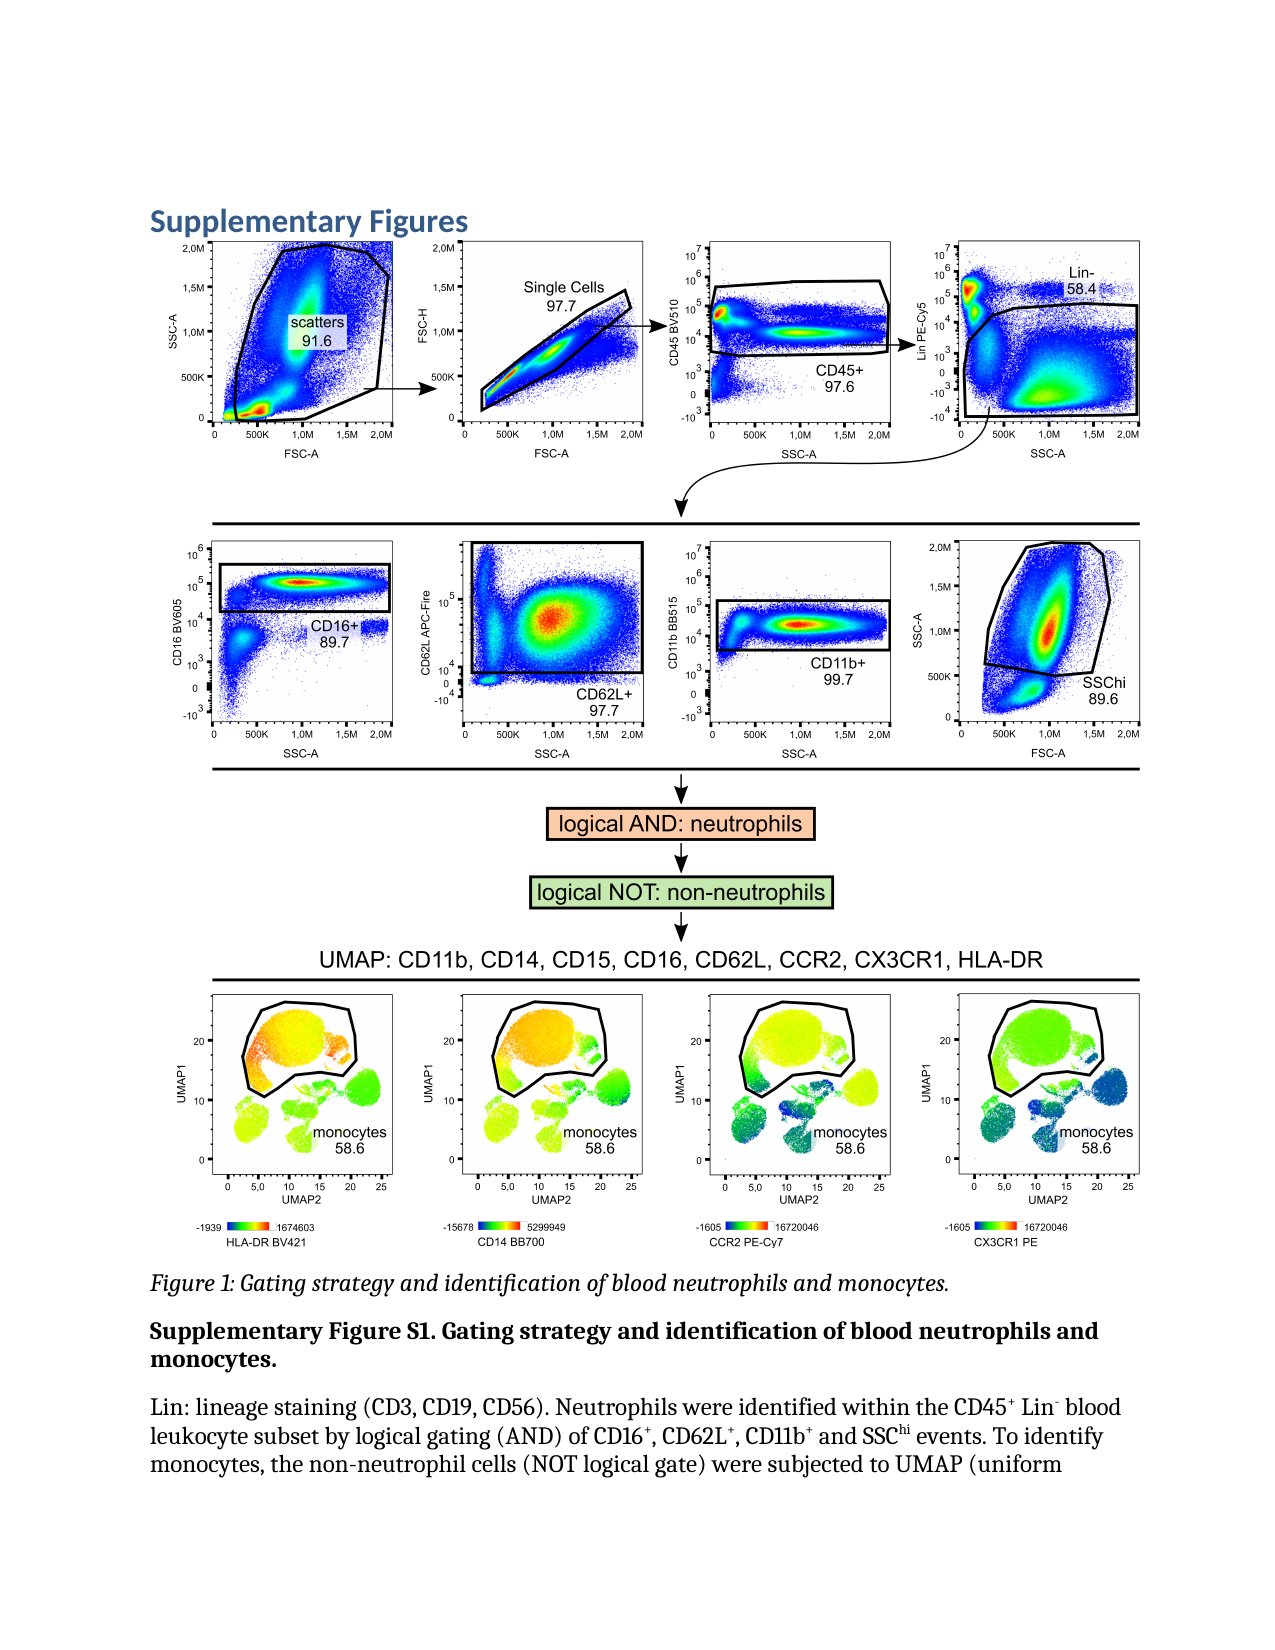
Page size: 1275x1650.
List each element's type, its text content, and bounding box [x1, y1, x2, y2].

text Supplementary Figure S1. Gating strategy and identification of blood neutrophils and monocytes. [150, 1317, 1125, 1374]
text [150, 1393, 1125, 1479]
subtitle Supplementary Figures [150, 200, 1125, 241]
text Figure 1: Gating strategy and identification of blood neutrophils and monocytes. [150, 1269, 1125, 1298]
